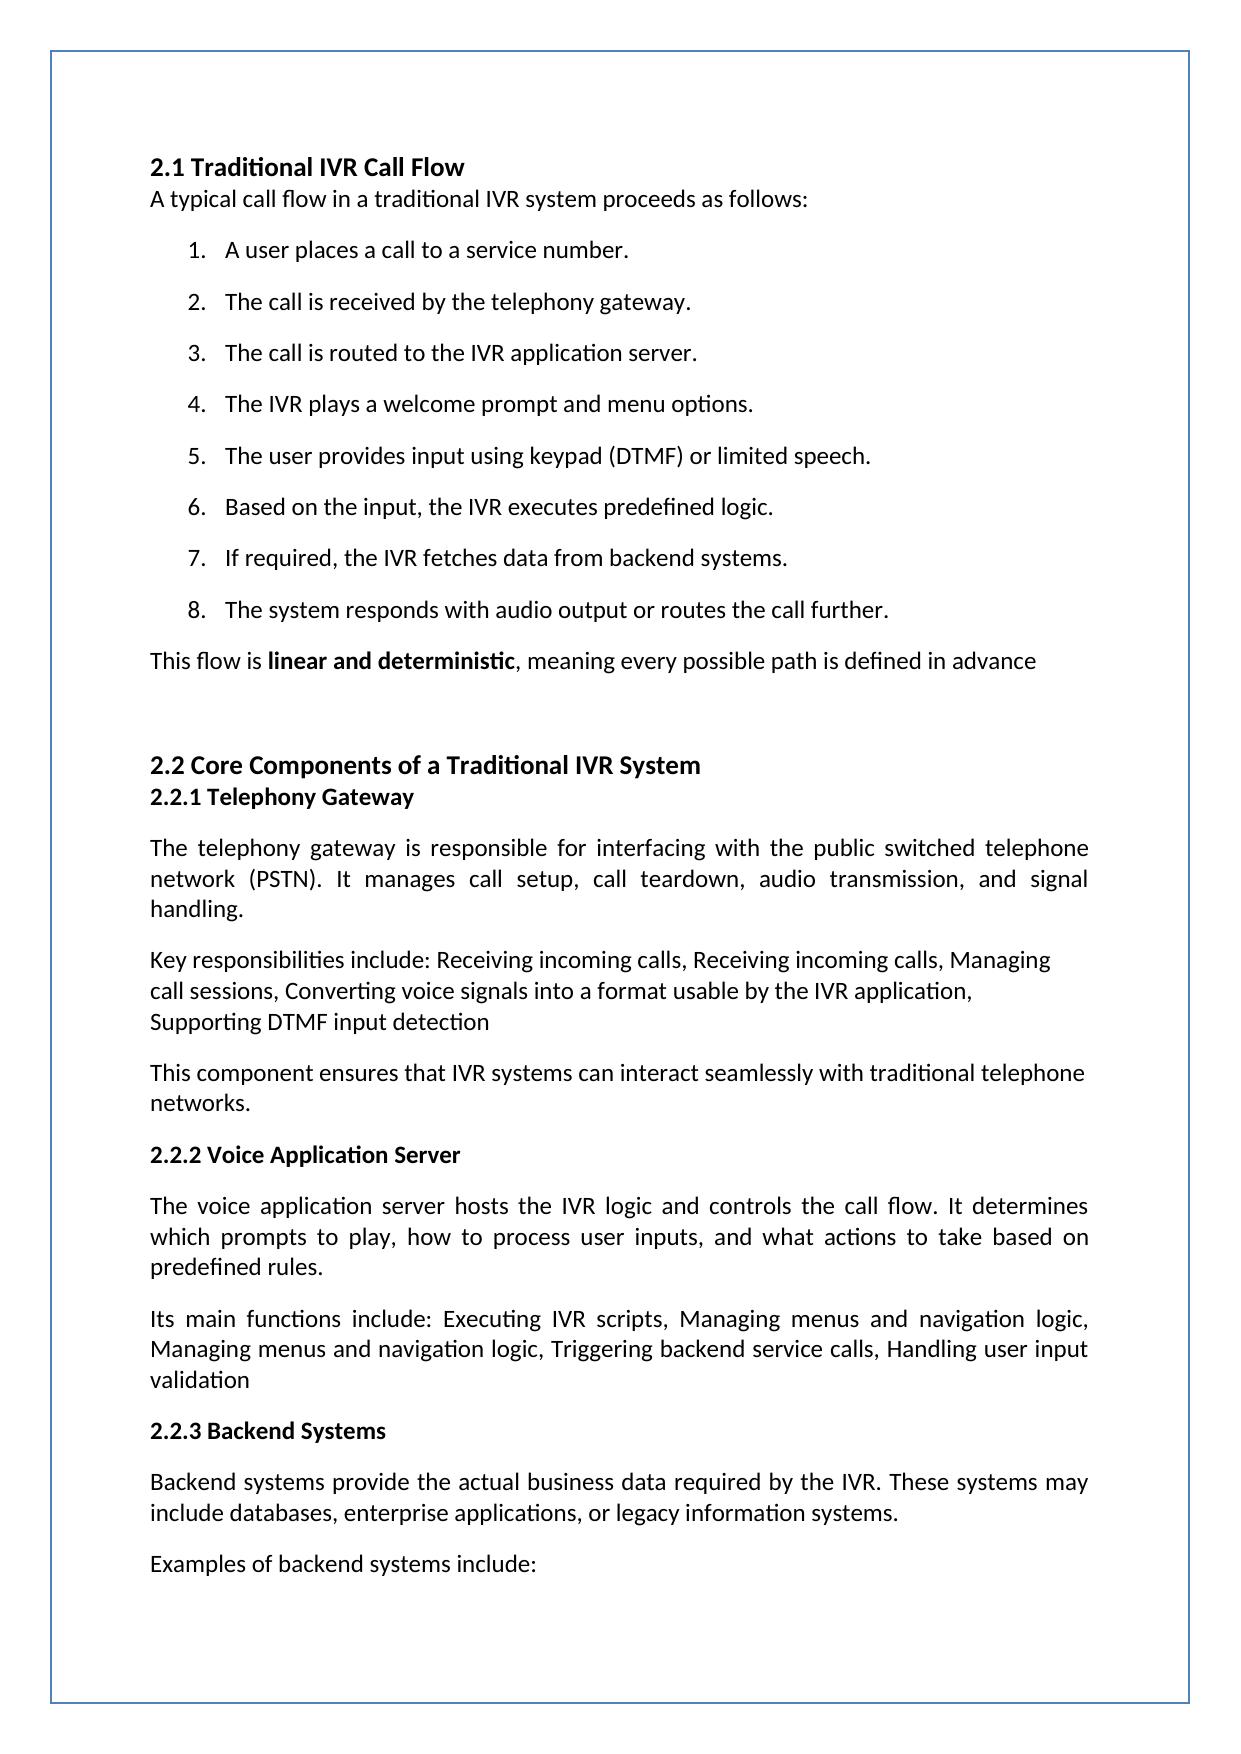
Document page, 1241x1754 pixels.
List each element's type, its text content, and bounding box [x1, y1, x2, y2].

text A typical call flow in a traditional IVR system proceeds as follows: [150, 183, 1090, 213]
list The system responds with audio output or routes the call further. [187, 594, 1090, 624]
text Examples of backend systems include: [150, 1548, 1090, 1579]
text Backend systems provide the actual business data required by the IVR. These systems may include databases, enterprise applications, or legacy information systems. [150, 1466, 1090, 1527]
subtitle 2.1 Traditional IVR Call Flow [150, 150, 1090, 183]
text 2.2.2 Voice Application Server [150, 1139, 1090, 1169]
text Key responsibilities include: Receiving incoming calls, Receiving incoming calls, Managing call sessions, Converting voice signals into a format usable by the IVR application, Supporting DTMF input detection [150, 945, 1090, 1036]
subtitle 2.2 Core Components of a Traditional IVR System [150, 748, 1090, 781]
list The call is routed to the IVR application server. [187, 337, 1090, 368]
list The call is received by the telephony gateway. [187, 286, 1090, 316]
text The telephony gateway is responsible for interfacing with the public switched telephone network (PSTN). It manages call setup, call teardown, audio transmission, and signal handling. [150, 832, 1090, 924]
text The voice application server hosts the IVR logic and controls the call flow. It determines which prompts to play, how to process user inputs, and what actions to take based on predefined rules. [150, 1190, 1090, 1282]
list The IVR plays a welcome prompt and menu options. [187, 388, 1090, 419]
text This flow is linear and deterministic, meaning every possible path is defined in advance [150, 645, 1090, 676]
text 2.2.3 Backend Systems [150, 1415, 1090, 1446]
list A user places a call to a service number. [187, 234, 1090, 265]
list Based on the input, the IVR executes predefined logic. [187, 491, 1090, 522]
text 2.2.1 Telephony Gateway [150, 781, 1090, 811]
text This component ensures that IVR systems can interact seamlessly with traditional telephone networks. [150, 1057, 1090, 1118]
list If required, the IVR fetches data from backend systems. [187, 542, 1090, 573]
text Its main functions include: Executing IVR scripts, Managing menus and navigation logic, Managing menus and navigation logic, Triggering backend service calls, Handling user input validation [150, 1303, 1090, 1394]
list The user provides input using keypad (DTMF) or limited speech. [187, 440, 1090, 470]
